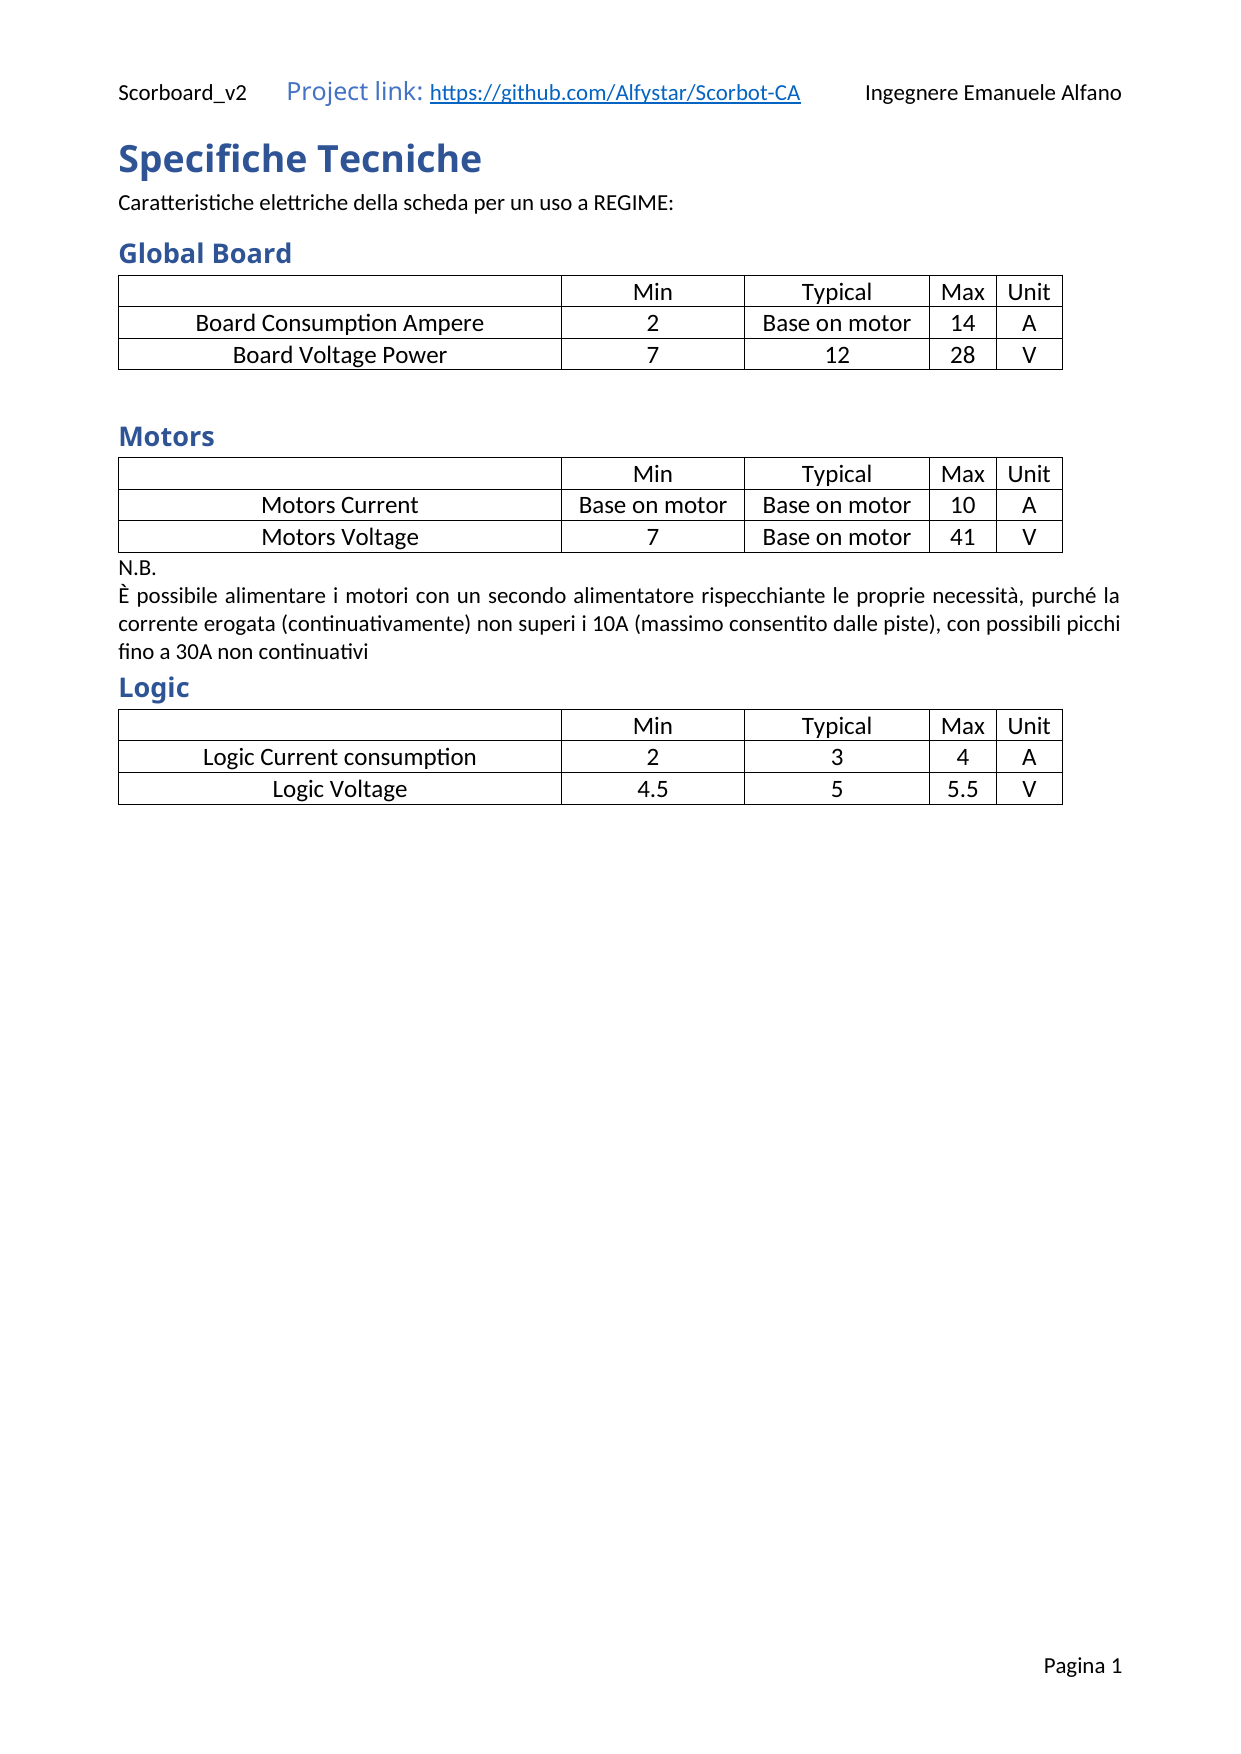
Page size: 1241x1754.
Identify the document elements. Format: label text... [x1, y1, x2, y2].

table_cell 2 [562, 741, 744, 772]
table_header Max [930, 458, 996, 488]
subtitle Global Board [118, 235, 1122, 272]
table_header Unit [997, 710, 1062, 740]
table_cell Base on motor [745, 307, 929, 338]
table_cell 4 [930, 741, 996, 772]
table_cell Base on motor [745, 521, 929, 552]
table_cell V [997, 521, 1062, 552]
text Caratteristiche elettriche della scheda per un uso a REGIME: [118, 188, 1122, 216]
table_header Unit [997, 276, 1062, 306]
table_cell 7 [562, 521, 744, 552]
table_cell 28 [930, 339, 996, 369]
table_cell 12 [745, 339, 929, 369]
table_cell 3 [745, 741, 929, 772]
table_header [119, 276, 561, 306]
table_header Min [562, 710, 744, 740]
table_cell Board Consumption Ampere [119, 307, 561, 338]
table_header Min [562, 276, 744, 306]
table_header Max [930, 276, 996, 306]
table_cell Base on motor [745, 490, 929, 520]
table_cell V [997, 339, 1062, 369]
table_cell Board Voltage Power [119, 339, 561, 369]
table_header Typical [745, 458, 929, 488]
table_header Typical [745, 710, 929, 740]
subtitle Logic [118, 669, 1122, 706]
table_cell 7 [562, 339, 744, 369]
table_header [119, 458, 561, 488]
table_header Typical [745, 276, 929, 306]
table_cell 14 [930, 307, 996, 338]
subtitle Motors [118, 417, 1122, 454]
table_cell Logic Current consumption [119, 741, 561, 772]
table_cell 5.5 [930, 773, 996, 803]
table_cell A [997, 490, 1062, 520]
table_header Min [562, 458, 744, 488]
table_header [119, 710, 561, 740]
table_cell 2 [562, 307, 744, 338]
table_cell Logic Voltage [119, 773, 561, 803]
table_cell A [997, 307, 1062, 338]
table_cell 41 [930, 521, 996, 552]
table_header Max [930, 710, 996, 740]
table_cell Motors Current [119, 490, 561, 520]
table_cell 10 [930, 490, 996, 520]
table_cell V [997, 773, 1062, 803]
table_cell 4.5 [562, 773, 744, 803]
table_cell 5 [745, 773, 929, 803]
subtitle Specifiche Tecniche [118, 133, 1122, 184]
table_cell Motors Voltage [119, 521, 561, 552]
table_header Unit [997, 458, 1062, 488]
table_cell A [997, 741, 1062, 772]
table_cell Base on motor [562, 490, 744, 520]
text N.B. [118, 553, 1122, 581]
text È possibile alimentare i motori con un secondo alimentatore rispecchiante le proprie necessità, purché la corrente erogata (continuativamente) non superi i 10A (massimo consentito dalle piste), con possibili picchi fino a 30A non continuativi [118, 581, 1122, 665]
